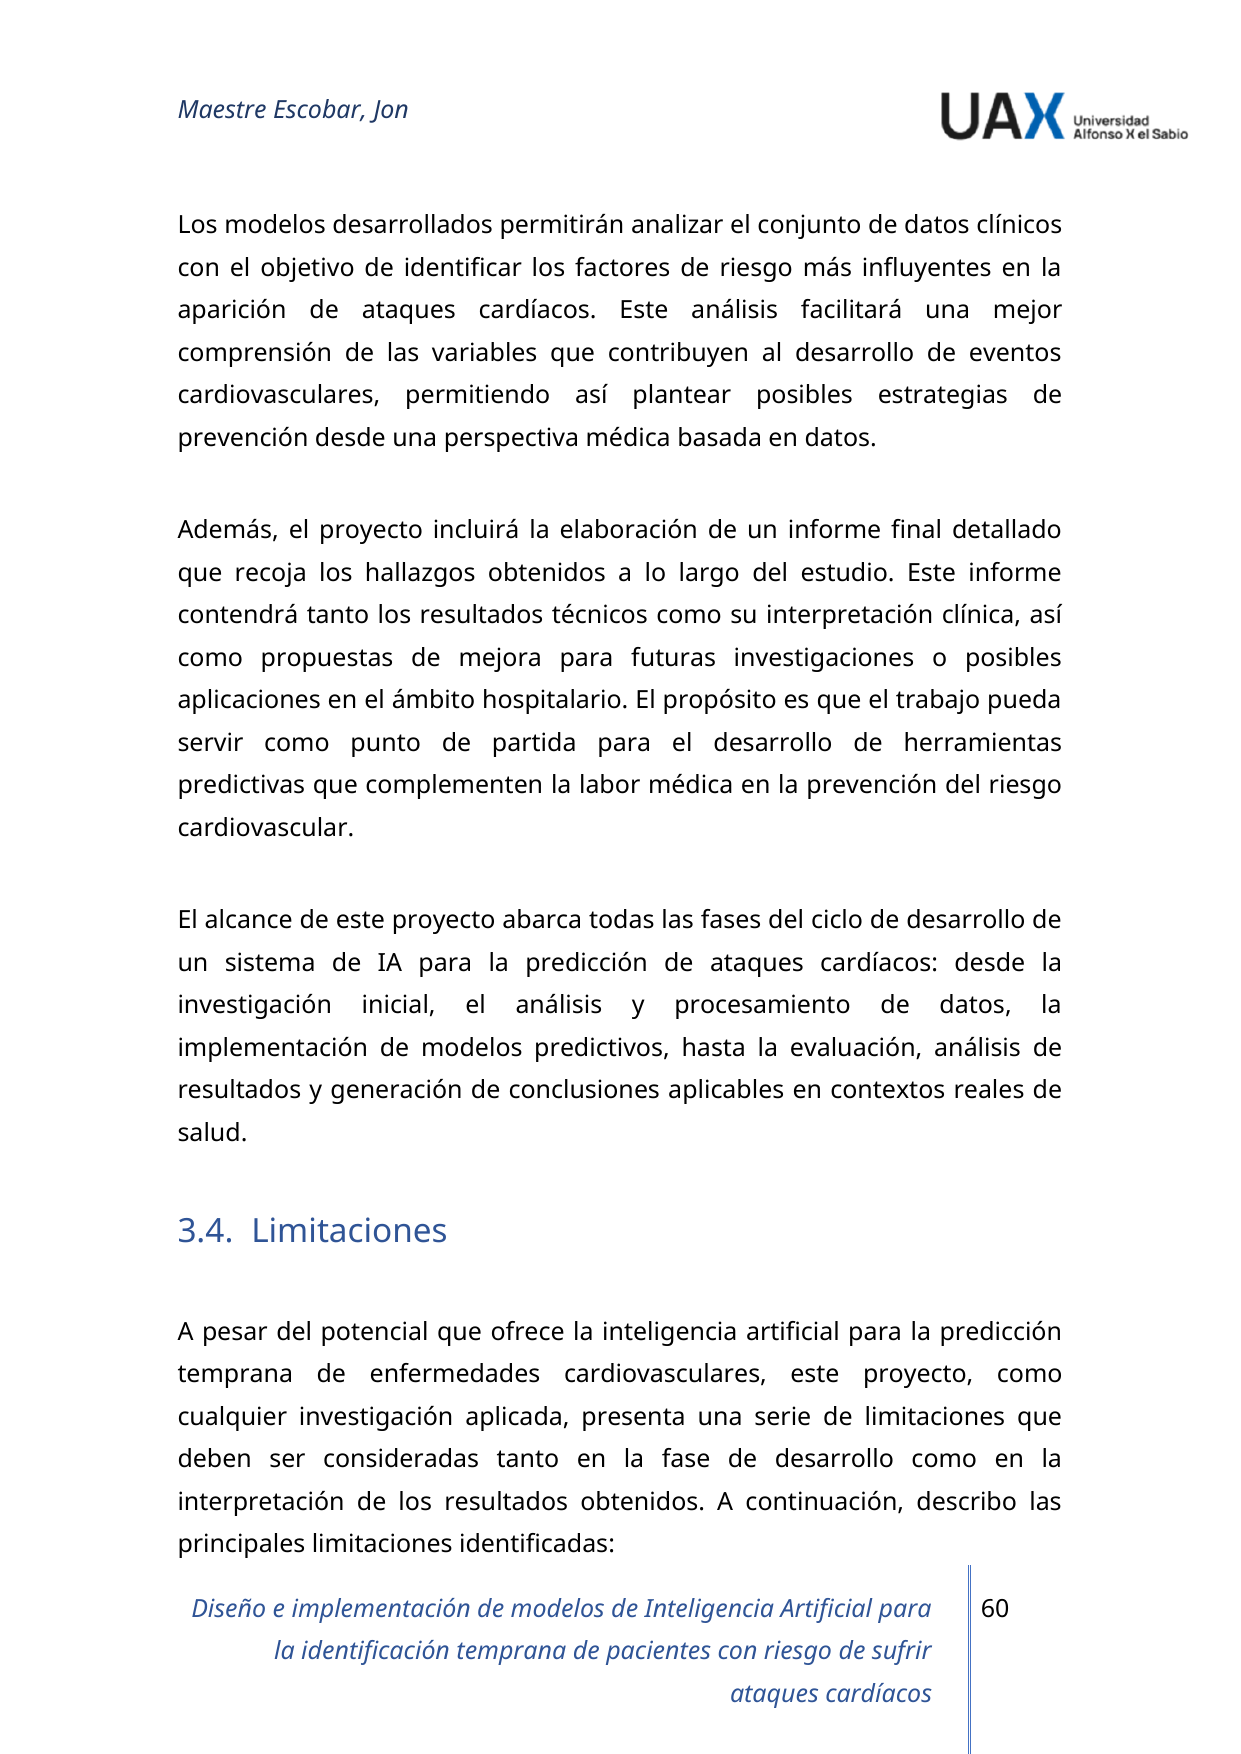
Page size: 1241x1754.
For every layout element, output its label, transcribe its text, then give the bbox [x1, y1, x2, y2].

text Los modelos desarrollados permitirán analizar el conjunto de datos clínicos con el objetivo de identificar los factores de riesgo más influyentes en la aparición de ataques cardíacos. Este análisis facilitará una mejor comprensión de las variables que contribuyen al desarrollo de eventos cardiovasculares, permitiendo así plantear posibles estrategias de prevención desde una perspectiva médica basada en datos. [177, 207, 1063, 453]
text Además, el proyecto incluirá la elaboración de un informe final detallado que recoja los hallazgos obtenidos a lo largo del estudio. Este informe contendrá tanto los resultados técnicos como su interpretación clínica, así como propuestas de mejora para futuras investigaciones o posibles aplicaciones en el ámbito hospitalario. El propósito es que el trabajo pueda servir como punto de partida para el desarrollo de herramientas predictivas que complementen la labor médica en la prevención del riesgo cardiovascular. [177, 512, 1063, 843]
text A pesar del potencial que ofrece la inteligencia artificial para la predicción temprana de enfermedades cardiovasculares, este proyecto, como cualquier investigación aplicada, presenta una serie de limitaciones que deben ser consideradas tanto en la fase de desarrollo como en la interpretación de los resultados obtenidos. A continuación, describo las principales limitaciones identificadas: [177, 1313, 1063, 1560]
picture [940, 89, 1192, 144]
text Limitaciones [177, 1207, 1063, 1252]
text El alcance de este proyecto abarca todas las fases del ciclo de desarrollo de un sistema de IA para la predicción de ataques cardíacos: desde la investigación inicial, el análisis y procesamiento de datos, la implementación de modelos predictivos, hasta la evaluación, análisis de resultados y generación de conclusiones aplicables en contextos reales de salud. [177, 902, 1063, 1148]
